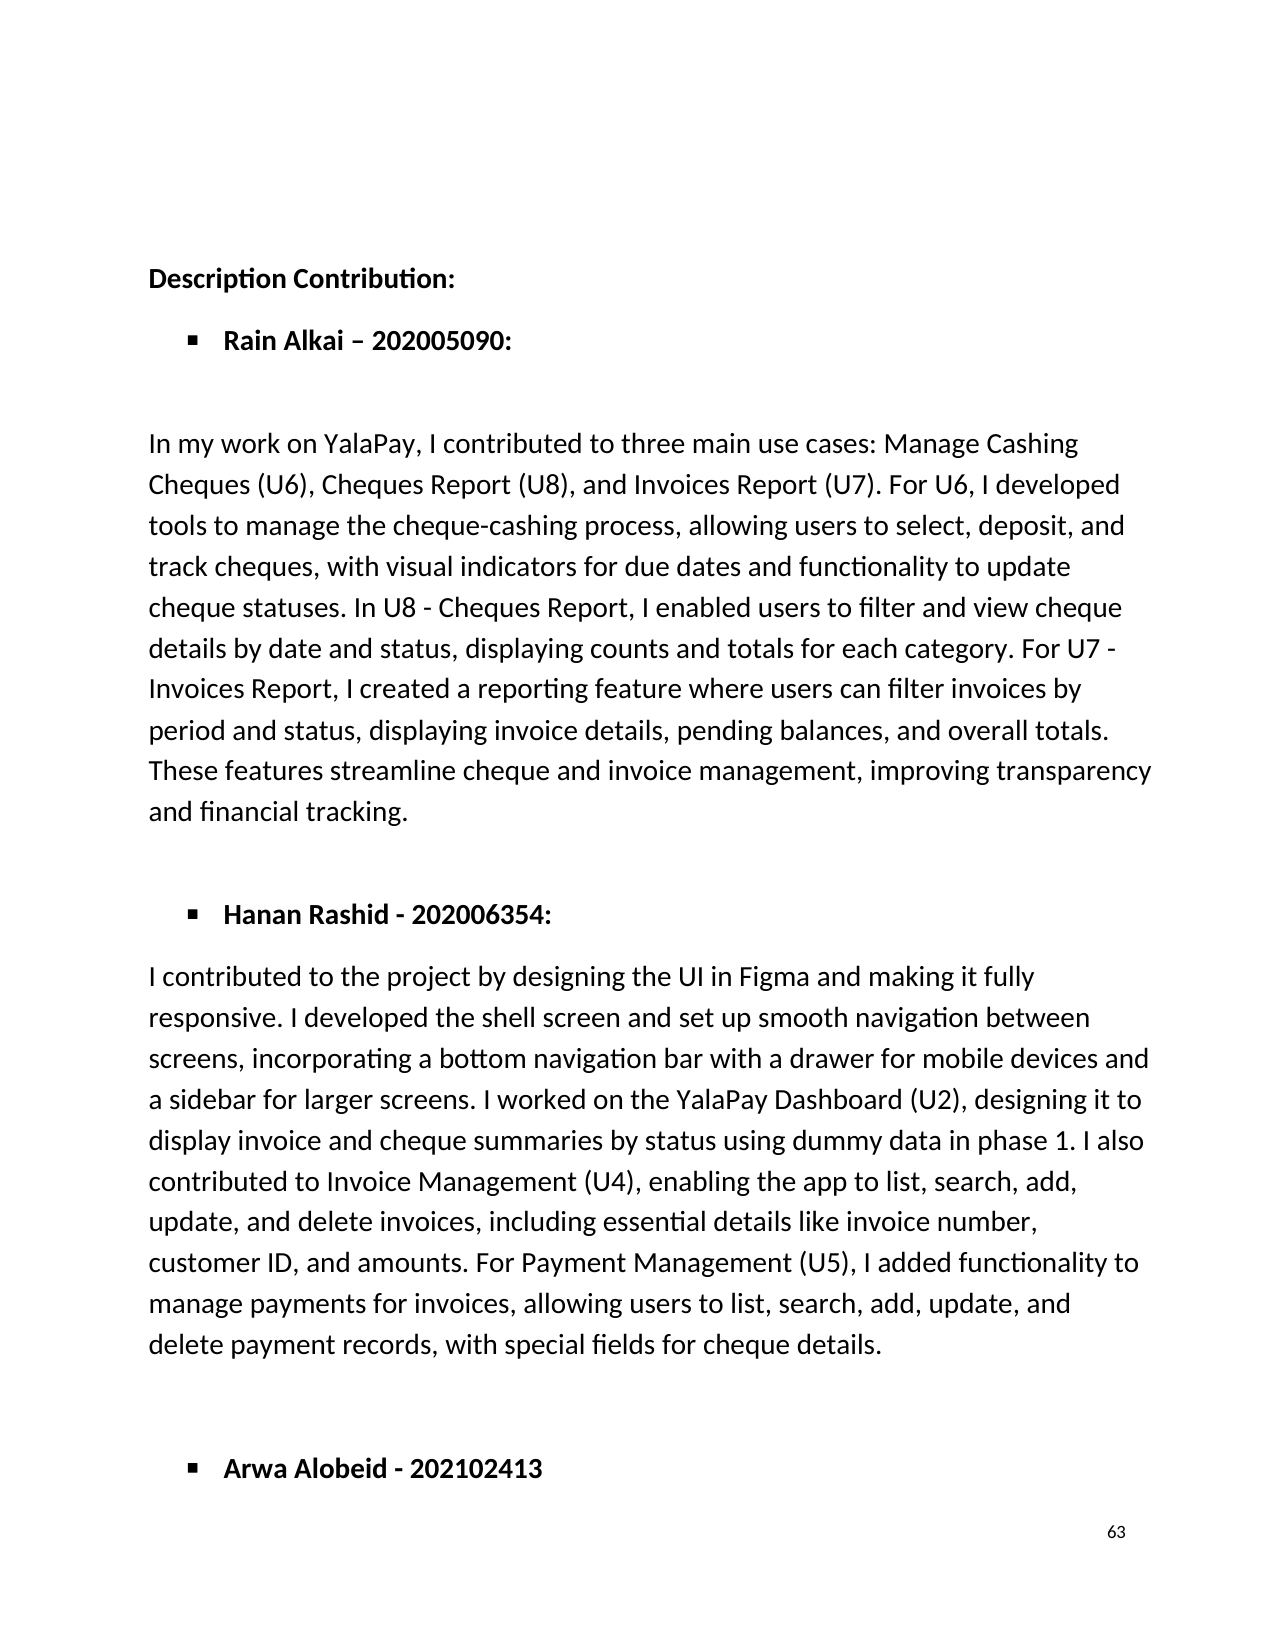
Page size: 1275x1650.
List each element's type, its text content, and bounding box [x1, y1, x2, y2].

list Arwa Alobeid - 202102413 [186, 1450, 1154, 1486]
text In my work on YalaPay, I contributed to three main use cases: Manage Cashing Cheques (U6), Cheques Report (U8), and Invoices Report (U7). For U6, I developed tools to manage the cheque-cashing process, allowing users to select, deposit, and track cheques, with visual indicators for due dates and functionality to update cheque statuses. In U8 - Cheques Report, I enabled users to filter and view cheque details by date and status, displaying counts and totals for each category. For U7 - Invoices Report, I created a reporting feature where users can filter invoices by period and status, displaying invoice details, pending balances, and overall totals. These features streamline cheque and invoice management, improving transparency and financial tracking. [148, 425, 1154, 829]
list Hanan Rashid - 202006354: [186, 896, 1154, 932]
text I contributed to the project by designing the UI in Figma and making it fully responsive. I developed the shell screen and set up smooth navigation between screens, incorporating a bottom navigation bar with a drawer for mobile devices and a sidebar for larger screens. I worked on the YalaPay Dashboard (U2), designing it to display invoice and cheque summaries by status using dummy data in phase 1. I also contributed to Invoice Management (U4), enabling the app to list, search, add, update, and delete invoices, including essential details like invoice number, customer ID, and amounts. For Payment Management (U5), I added functionality to manage payments for invoices, allowing users to list, search, add, update, and delete payment records, with special fields for cheque details. [148, 958, 1154, 1362]
list Rain Alkai – 202005090: [186, 322, 1154, 358]
text Description Contribution: [148, 261, 1154, 296]
